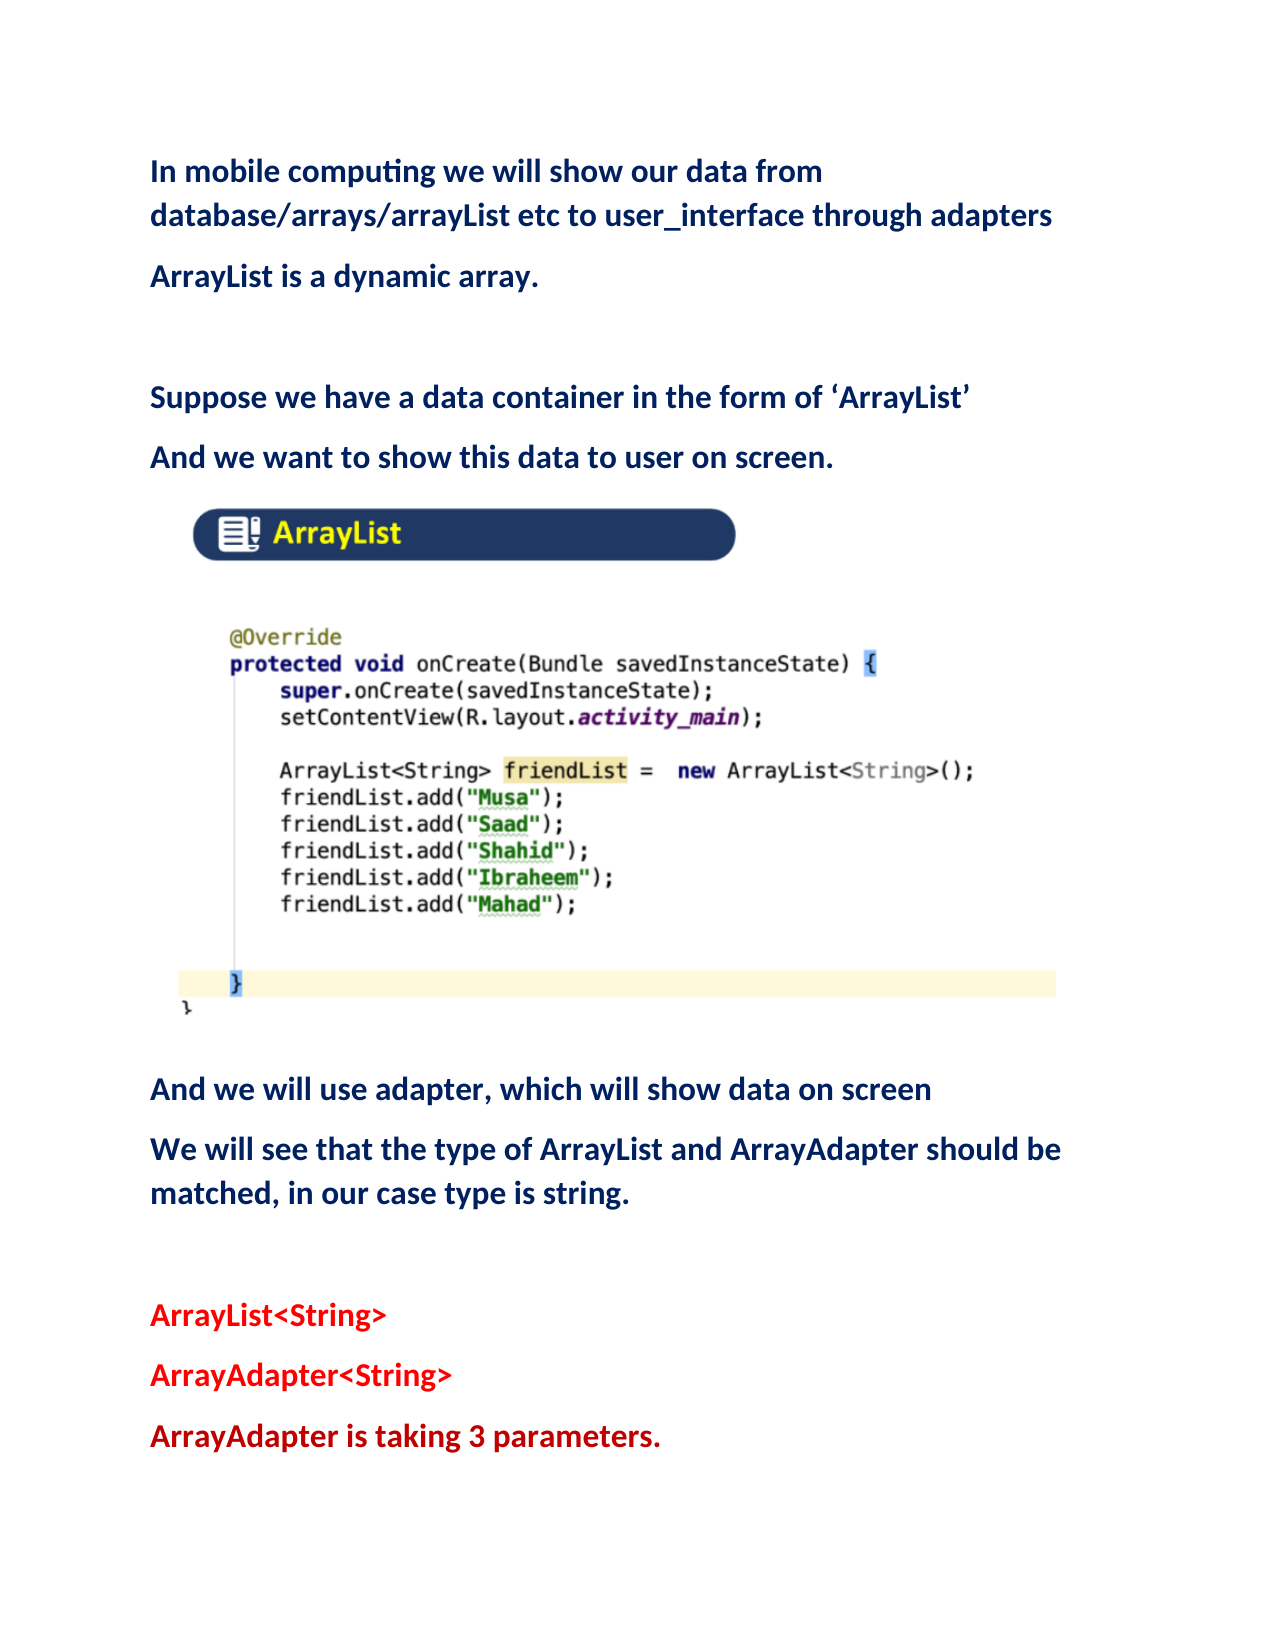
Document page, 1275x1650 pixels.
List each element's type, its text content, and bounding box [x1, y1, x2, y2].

text ArrayAdapter<String> [150, 1354, 1125, 1395]
text Suppose we have a data container in the form of ‘ArrayList’ [150, 376, 1125, 417]
text ArrayList is a dynamic array. [150, 254, 1125, 295]
text ArrayAdapter is taking 3 parameters. [150, 1415, 1125, 1456]
text And we will use adapter, which will show data on screen [150, 1068, 1125, 1108]
picture [150, 497, 1125, 1049]
text ArrayList<String> [150, 1294, 1125, 1334]
text And we want to show this data to user on screen. [150, 436, 1125, 477]
text We will see that the type of ArrayList and ArrayAdapter should be matched, in our case type is string. [150, 1128, 1125, 1213]
text In mobile computing we will show our data from database/arrays/arrayList etc to user_interface through adapters [150, 150, 1125, 235]
